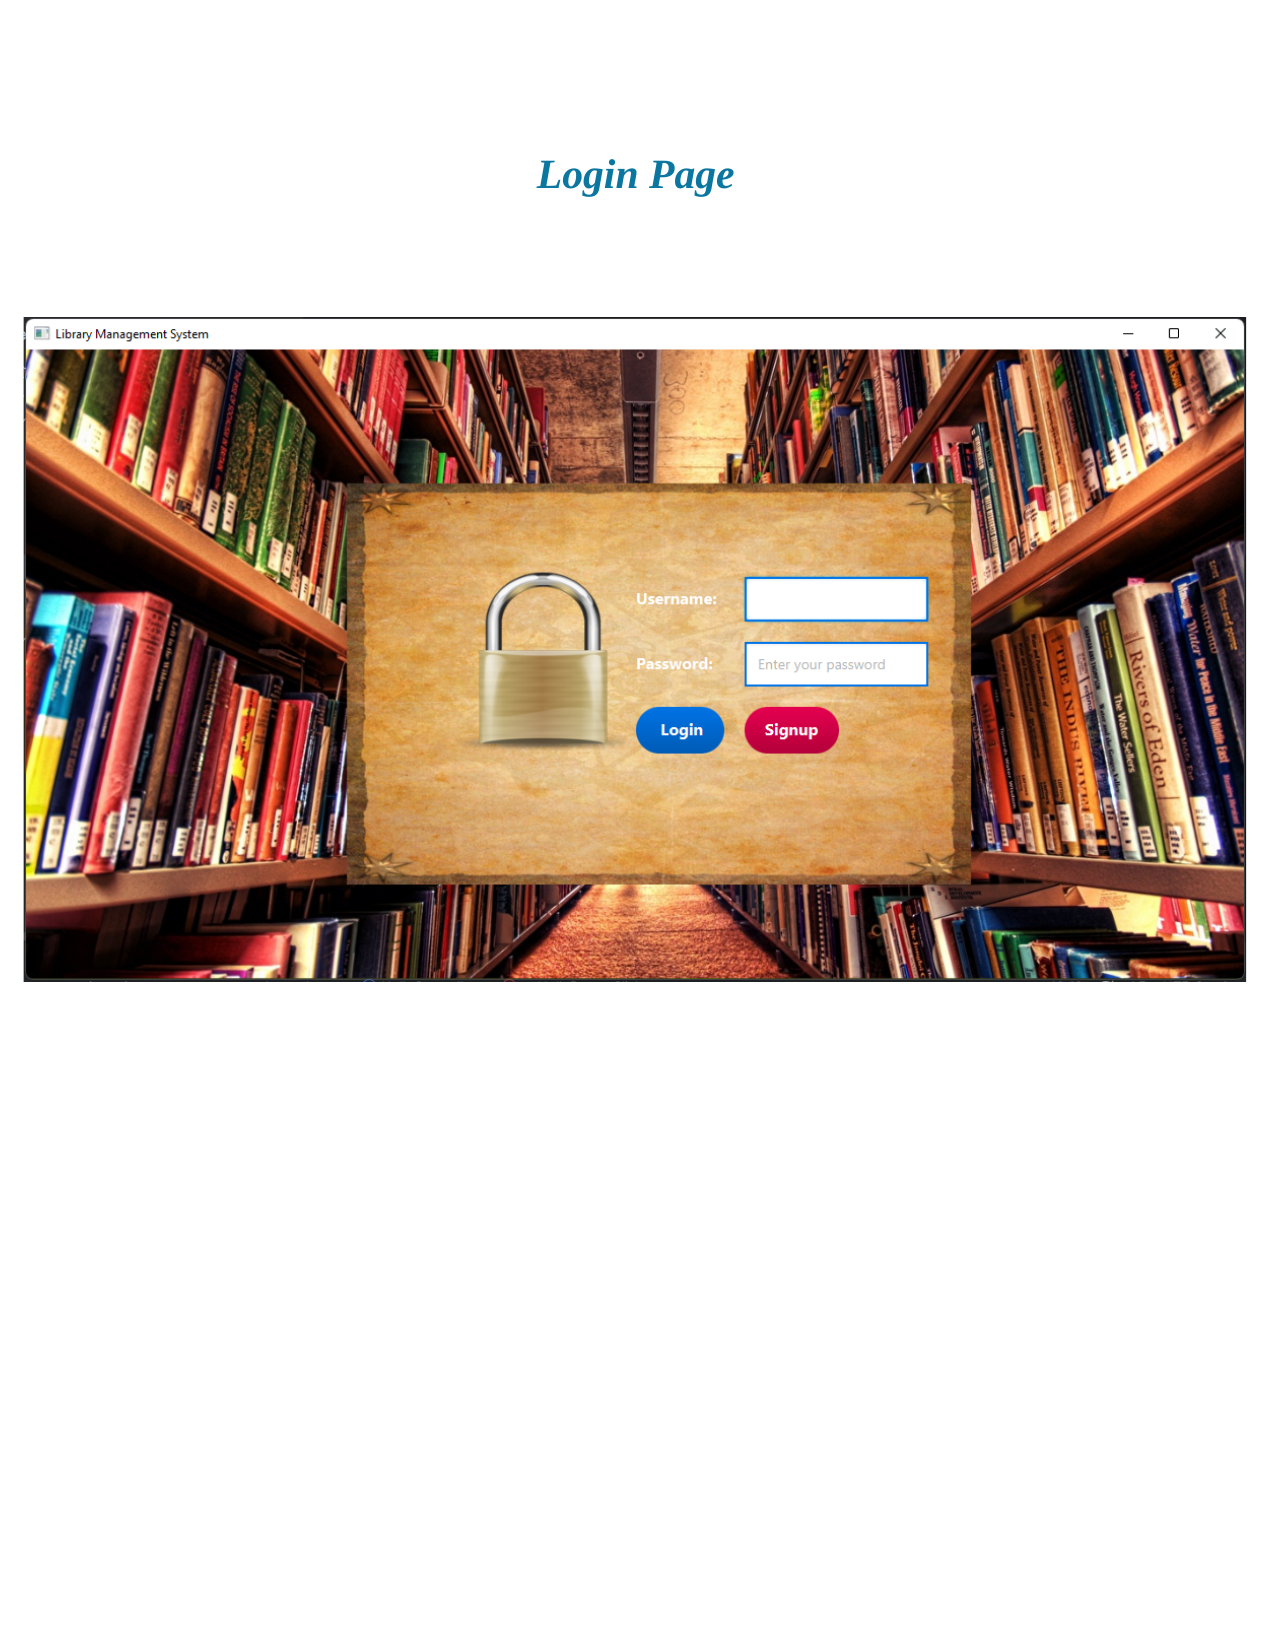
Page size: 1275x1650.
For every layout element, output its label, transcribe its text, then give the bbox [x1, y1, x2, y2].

text Login Page [150, 150, 1125, 198]
picture [23, 317, 1247, 982]
